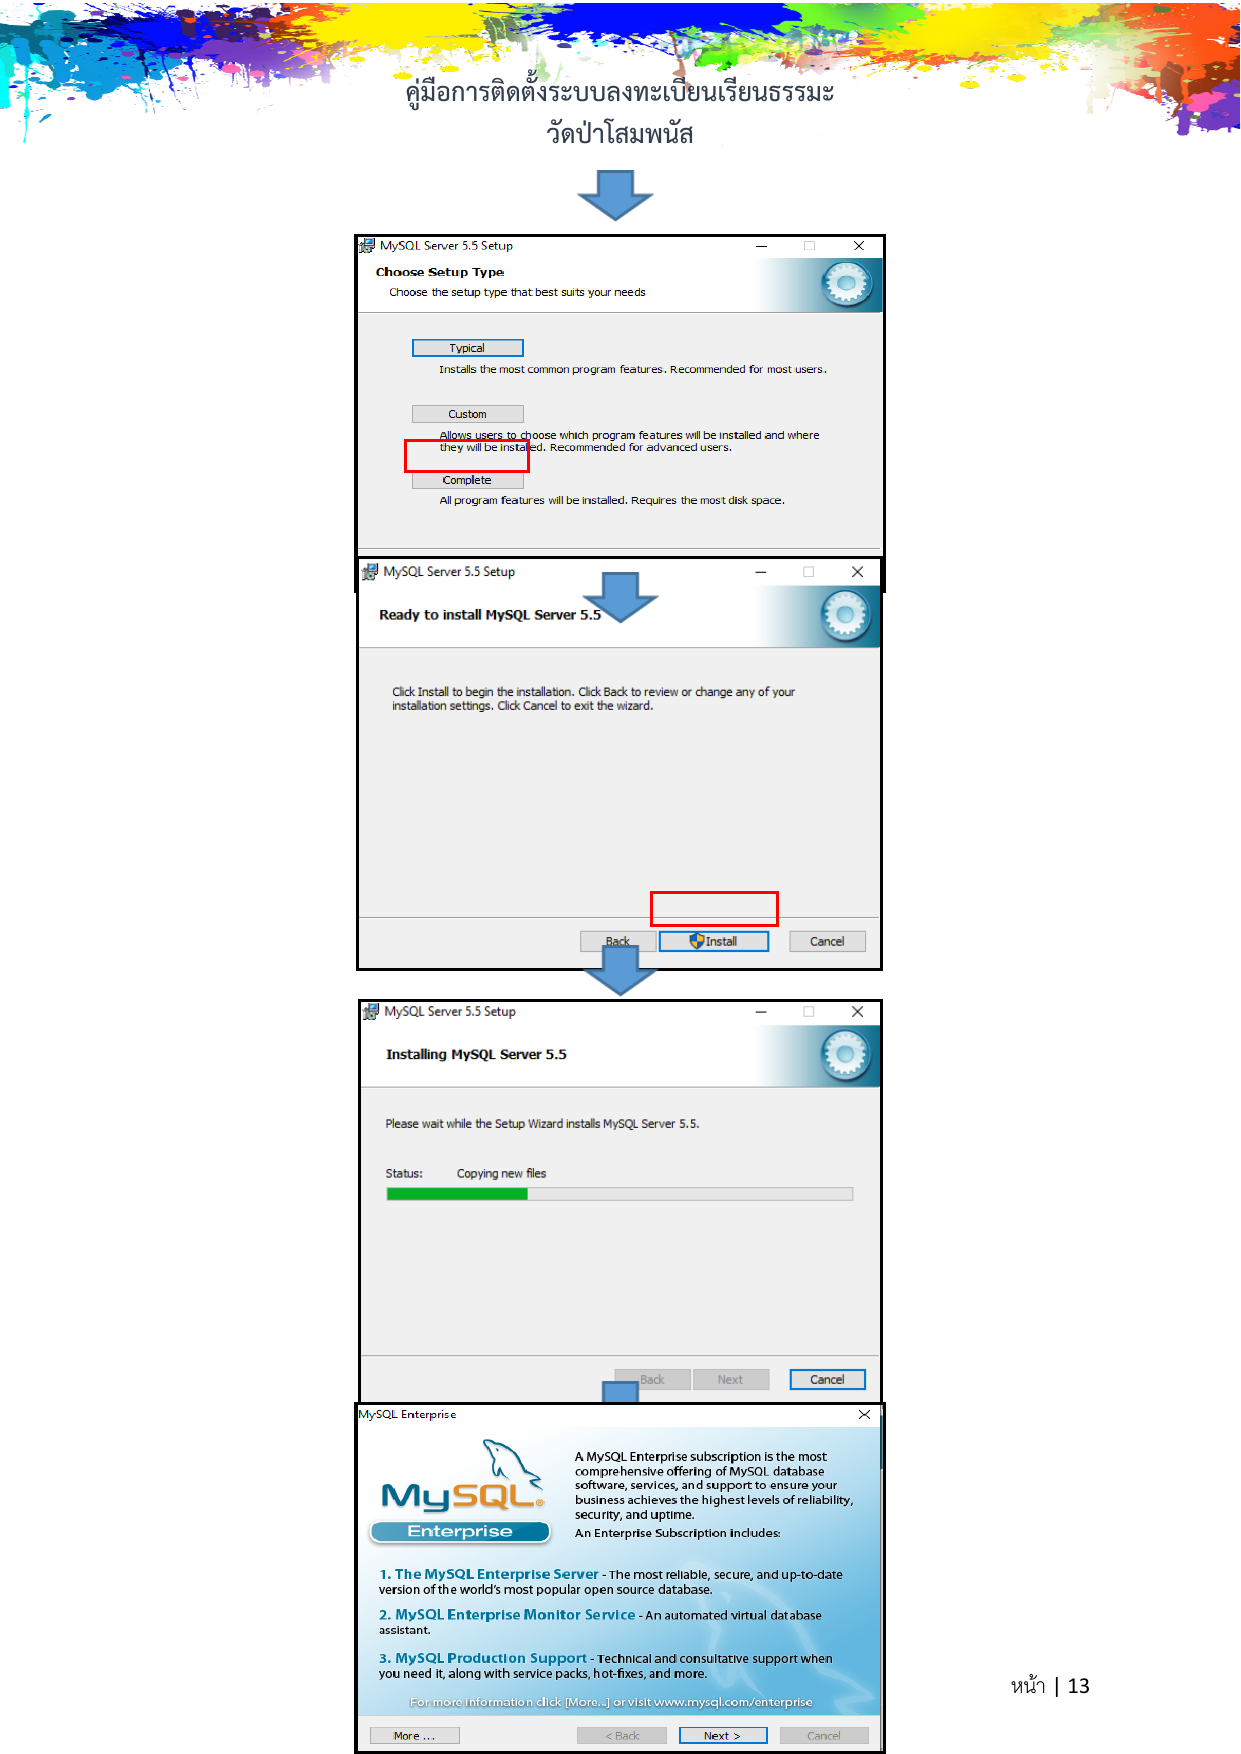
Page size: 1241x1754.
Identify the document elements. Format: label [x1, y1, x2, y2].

picture [61, 37, 73, 41]
picture [79, 34, 102, 42]
picture [70, 79, 84, 83]
picture [358, 237, 883, 556]
picture [122, 50, 133, 56]
picture [71, 66, 79, 71]
picture [576, 170, 655, 222]
picture [359, 559, 880, 997]
picture [361, 1002, 880, 1402]
picture [0, 3, 1241, 150]
picture [358, 1405, 883, 1751]
